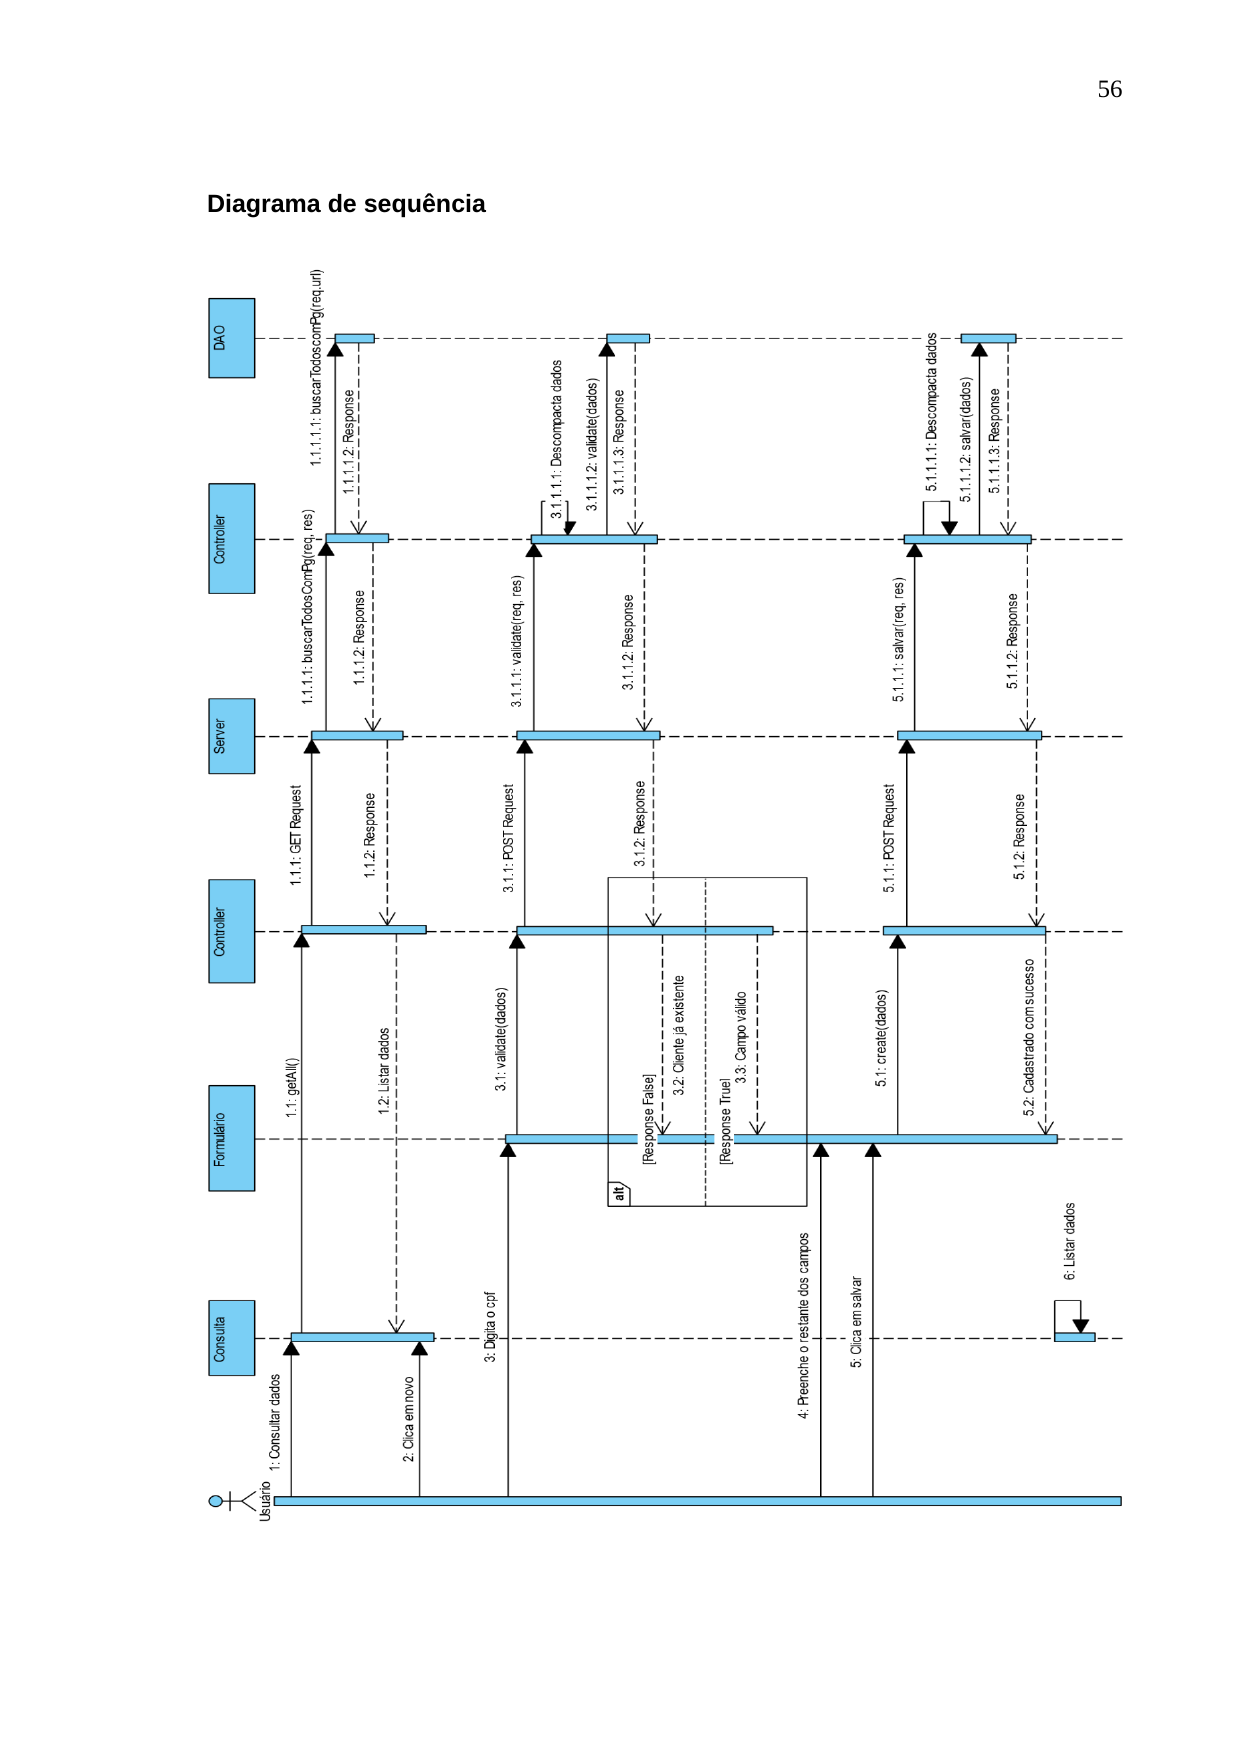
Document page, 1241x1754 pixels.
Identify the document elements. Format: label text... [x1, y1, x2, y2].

picture [208, 250, 1127, 1534]
text Diagrama de sequência [207, 189, 1122, 217]
